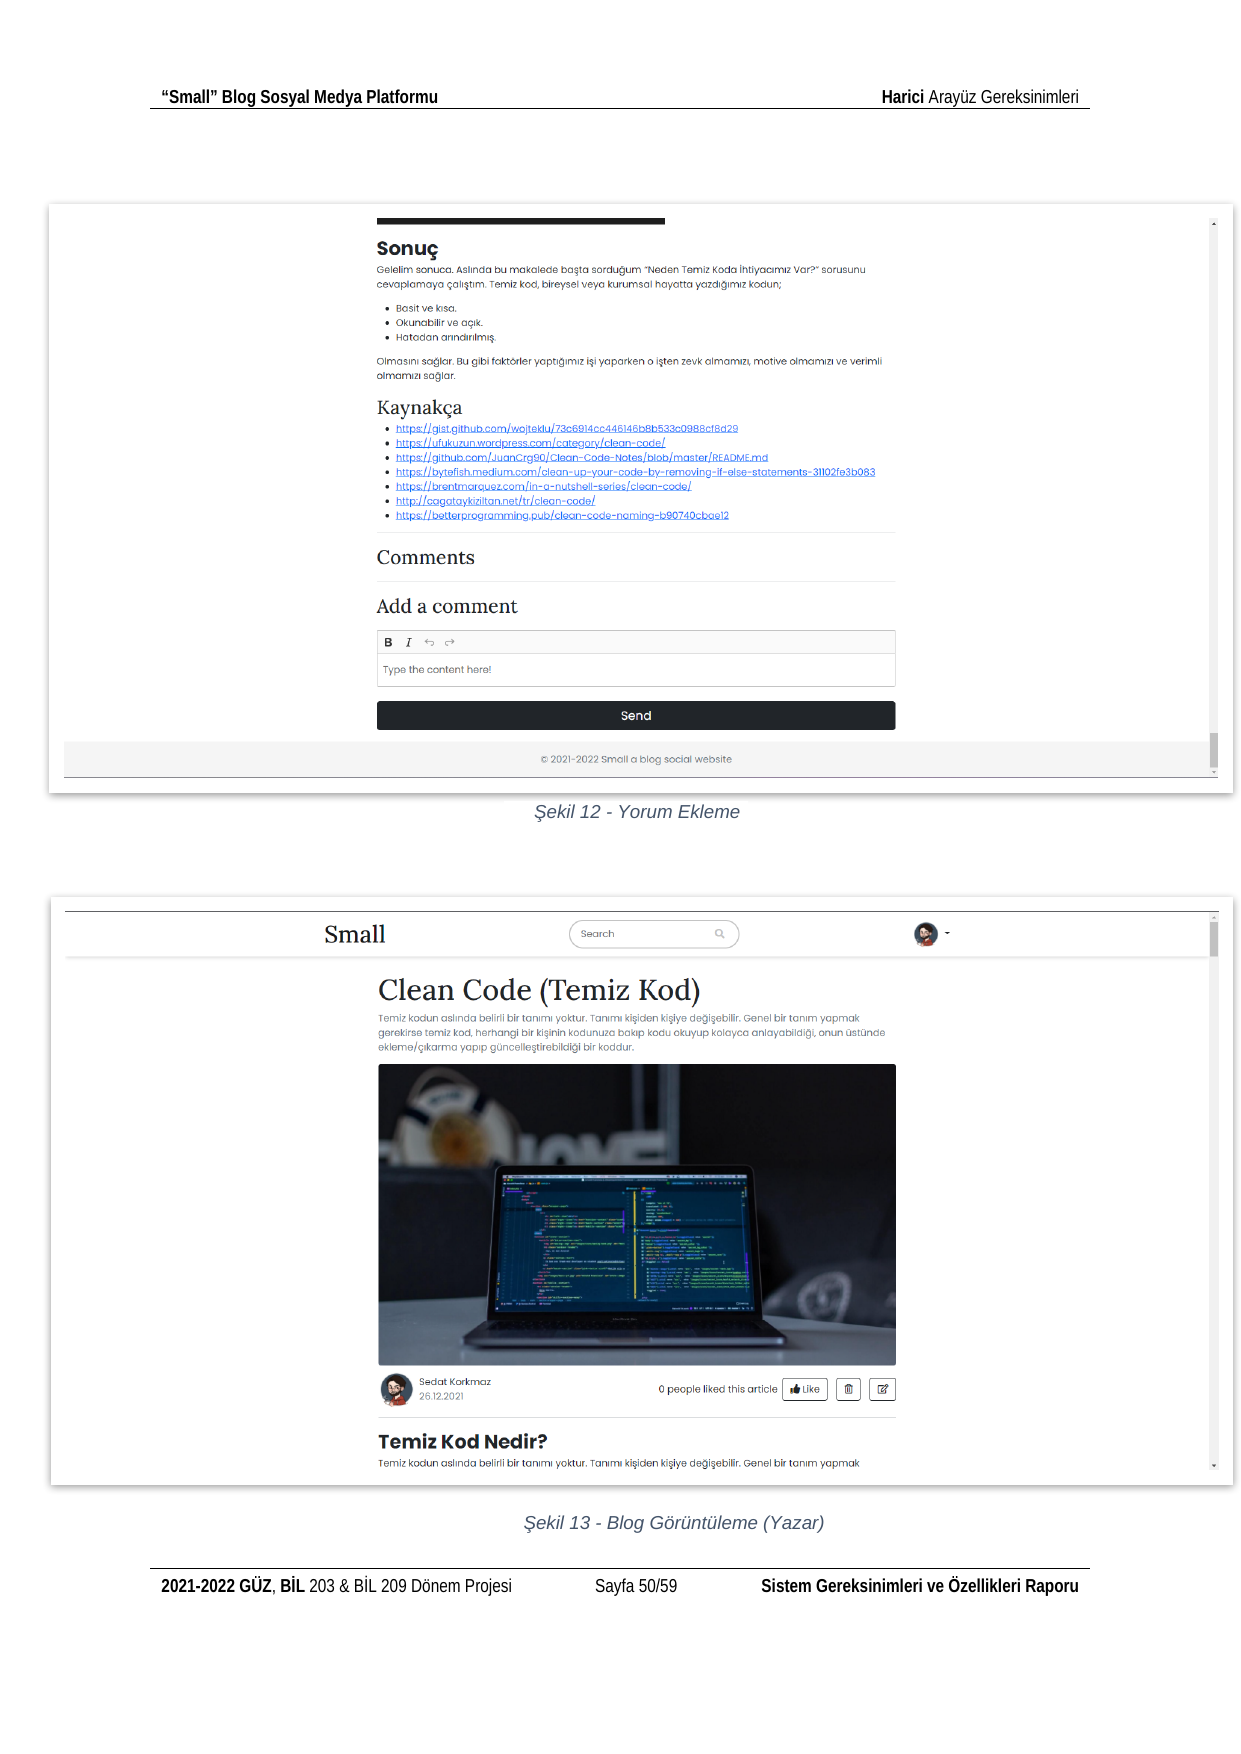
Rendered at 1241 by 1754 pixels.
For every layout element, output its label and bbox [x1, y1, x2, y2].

picture [65, 911, 1219, 1470]
picture [64, 218, 1218, 778]
